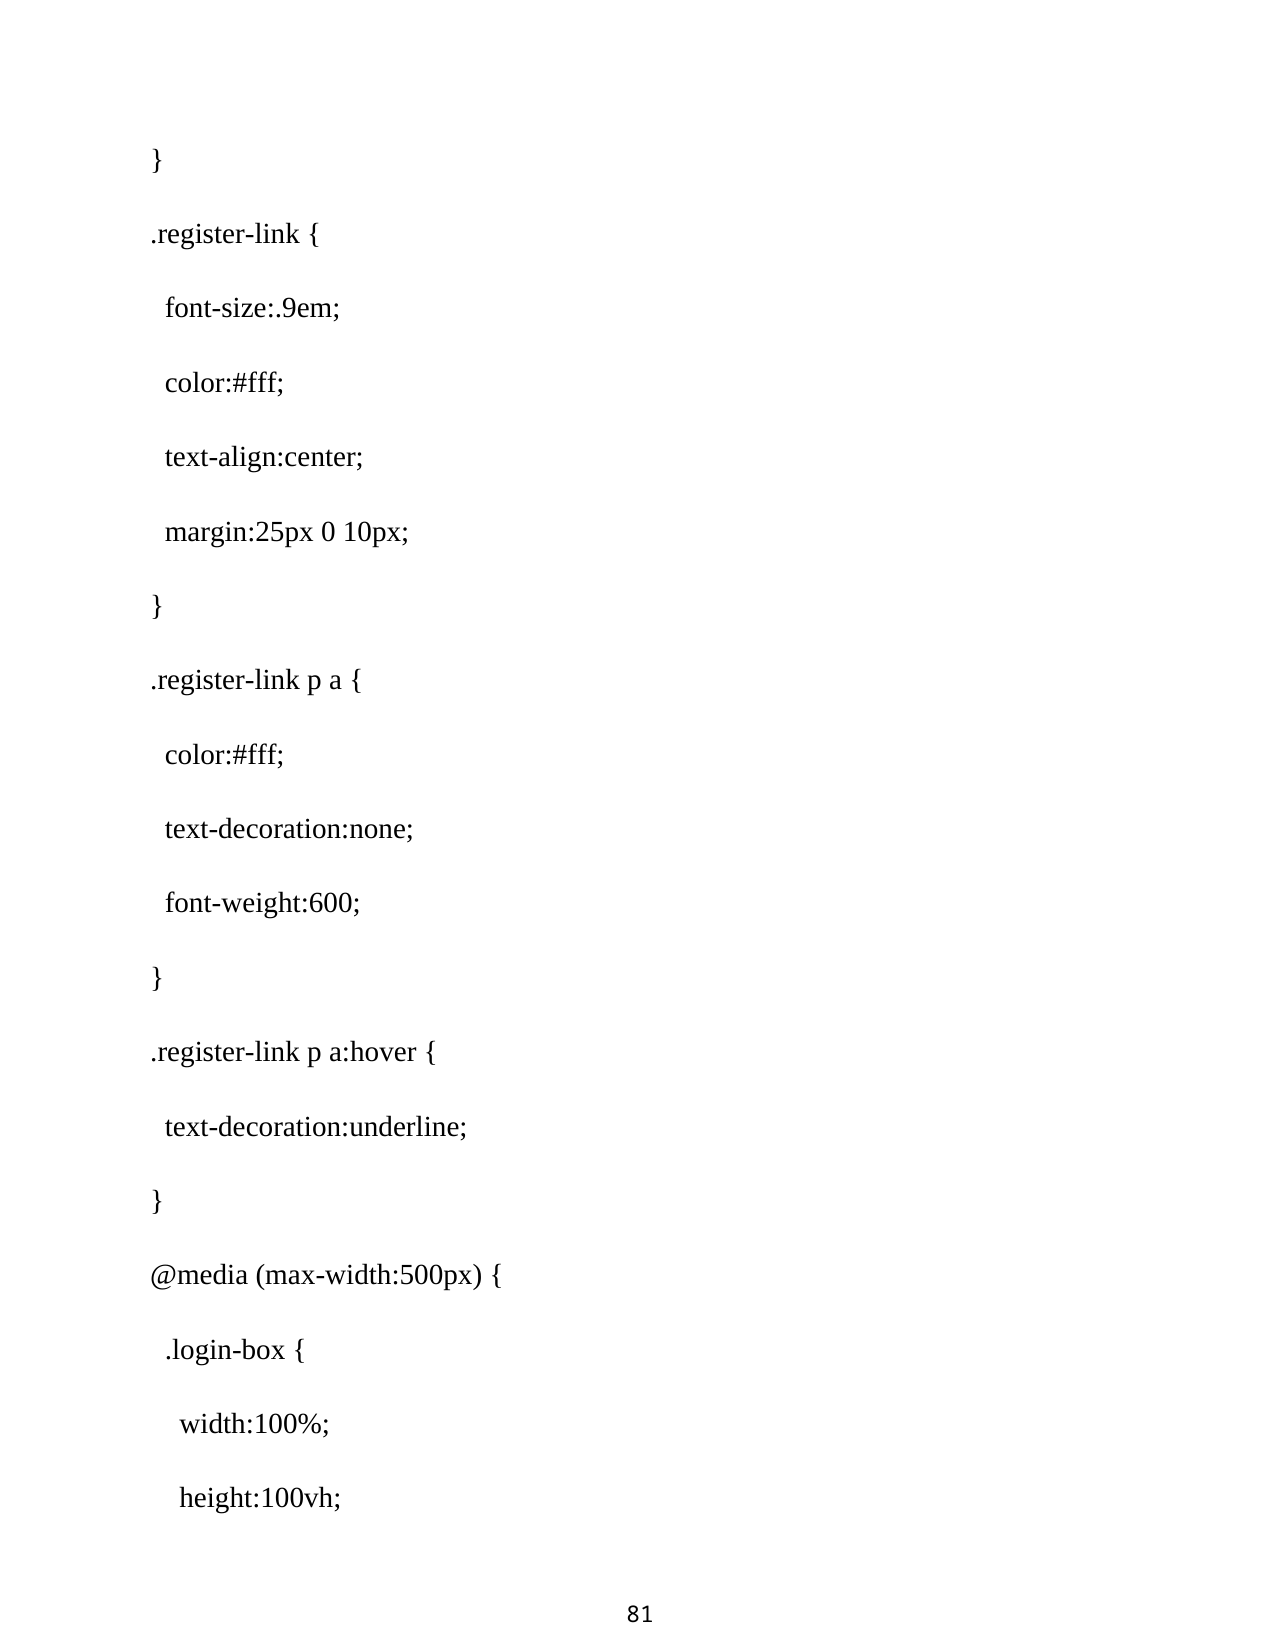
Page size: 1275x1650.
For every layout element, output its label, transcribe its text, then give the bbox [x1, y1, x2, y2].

subtitle } [150, 142, 1238, 175]
subtitle height:100vh; [150, 1481, 1238, 1514]
subtitle text-decoration:none; [150, 811, 1238, 845]
subtitle width:100%; [150, 1406, 1238, 1440]
subtitle font-weight:600; [150, 886, 1238, 919]
subtitle } [150, 960, 1238, 993]
subtitle @media (max-width:500px) { [150, 1257, 1238, 1291]
subtitle color:#fff; [150, 737, 1238, 770]
subtitle text-decoration:underline; [150, 1109, 1238, 1142]
subtitle .register-link p a:hover { [150, 1034, 1238, 1068]
subtitle text-align:center; [150, 439, 1238, 473]
subtitle } [150, 1183, 1238, 1217]
subtitle margin:25px 0 10px; [150, 514, 1238, 547]
subtitle color:#fff; [150, 365, 1238, 398]
subtitle .login-box { [150, 1332, 1238, 1365]
subtitle } [150, 588, 1238, 622]
subtitle .register-link { [150, 216, 1238, 250]
subtitle .register-link p a { [150, 662, 1238, 696]
subtitle font-size:.9em; [150, 291, 1238, 324]
